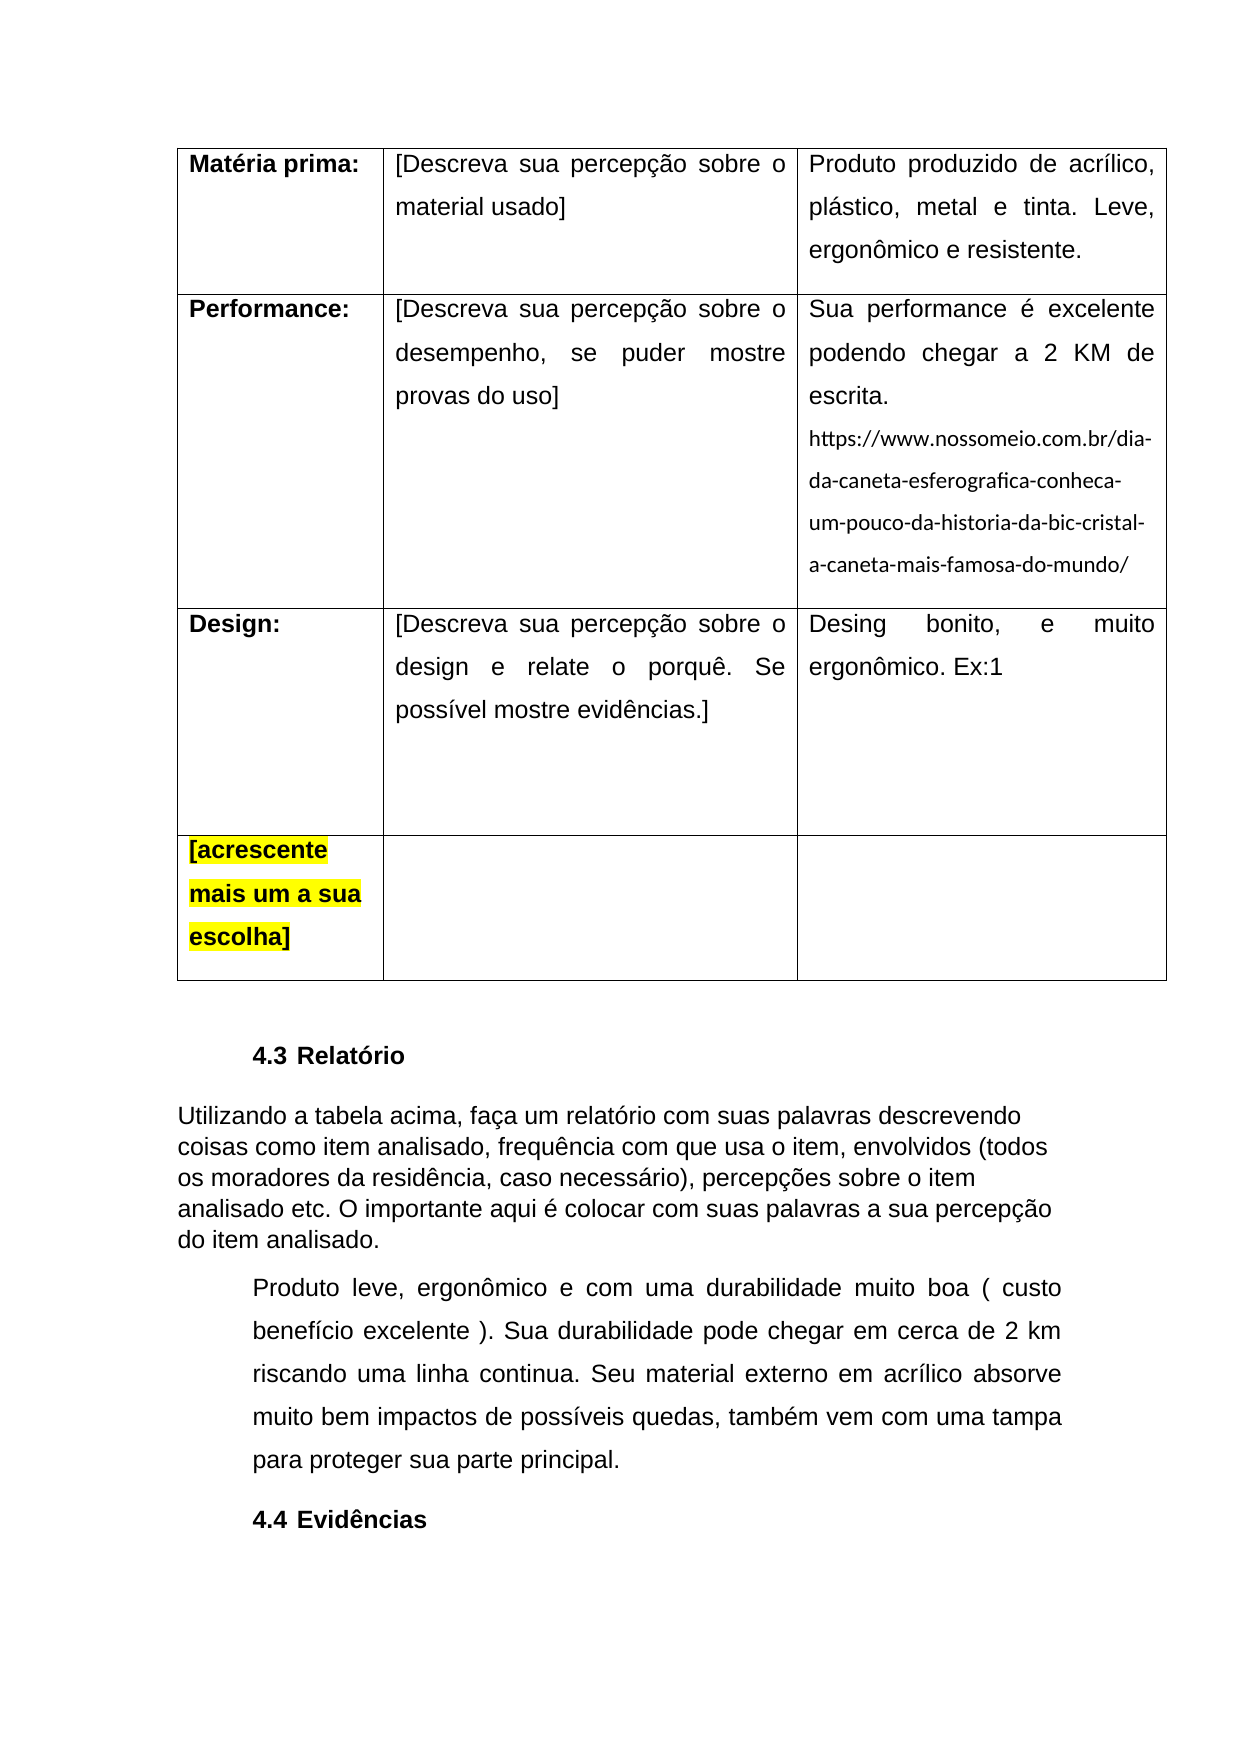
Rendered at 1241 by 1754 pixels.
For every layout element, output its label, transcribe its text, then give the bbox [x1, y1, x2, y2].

table_cell [384, 836, 797, 980]
table_cell [Descreva sua percepção sobre o material usado] [384, 149, 797, 293]
table_cell Matéria prima: [178, 149, 383, 293]
table_cell Performance: [178, 295, 383, 608]
table_cell Desing bonito, e muito ergonômico. Ex:1 [798, 609, 1166, 834]
table_cell [Descreva sua percepção sobre o design e relate o porquê. Se possível mostre evidências.] [384, 609, 797, 834]
list Produto leve, ergonômico e com uma durabilidade muito boa ( custo benefício excelente ). Sua durabilidade pode chegar em cerca de 2 km riscando uma linha continua. Seu material externo em acrílico absorve muito bem impactos de possíveis quedas, também vem com uma tampa para proteger sua parte principal. [252, 1273, 1063, 1474]
text Utilizando a tabela acima, faça um relatório com suas palavras descrevendo coisas como item analisado, frequência com que usa o item, envolvidos (todos os moradores da residência, caso necessário), percepções sobre o item analisado etc. O importante aqui é colocar com suas palavras a sua percepção do item analisado. [177, 1101, 1063, 1254]
table_cell Sua performance é excelente podendo chegar a 2 KM de escrita. https://www.nossomeio.com.br/dia-da-caneta-esferografica-conheca-um-pouco-da-historia-da-bic-cristal-a-caneta-mais-famosa-do-mundo/ [798, 295, 1166, 608]
table_cell [798, 836, 1166, 980]
subtitle Evidências [252, 1505, 1063, 1534]
table_cell [acrescente mais um a sua escolha] [178, 836, 383, 980]
table_cell Produto produzido de acrílico, plástico, metal e tinta. Leve, ergonômico e resistente. [798, 149, 1166, 293]
table_cell [Descreva sua percepção sobre o desempenho, se puder mostre provas do uso] [384, 295, 797, 608]
table_cell Design: [178, 609, 383, 834]
subtitle Relatório [252, 1041, 1063, 1070]
